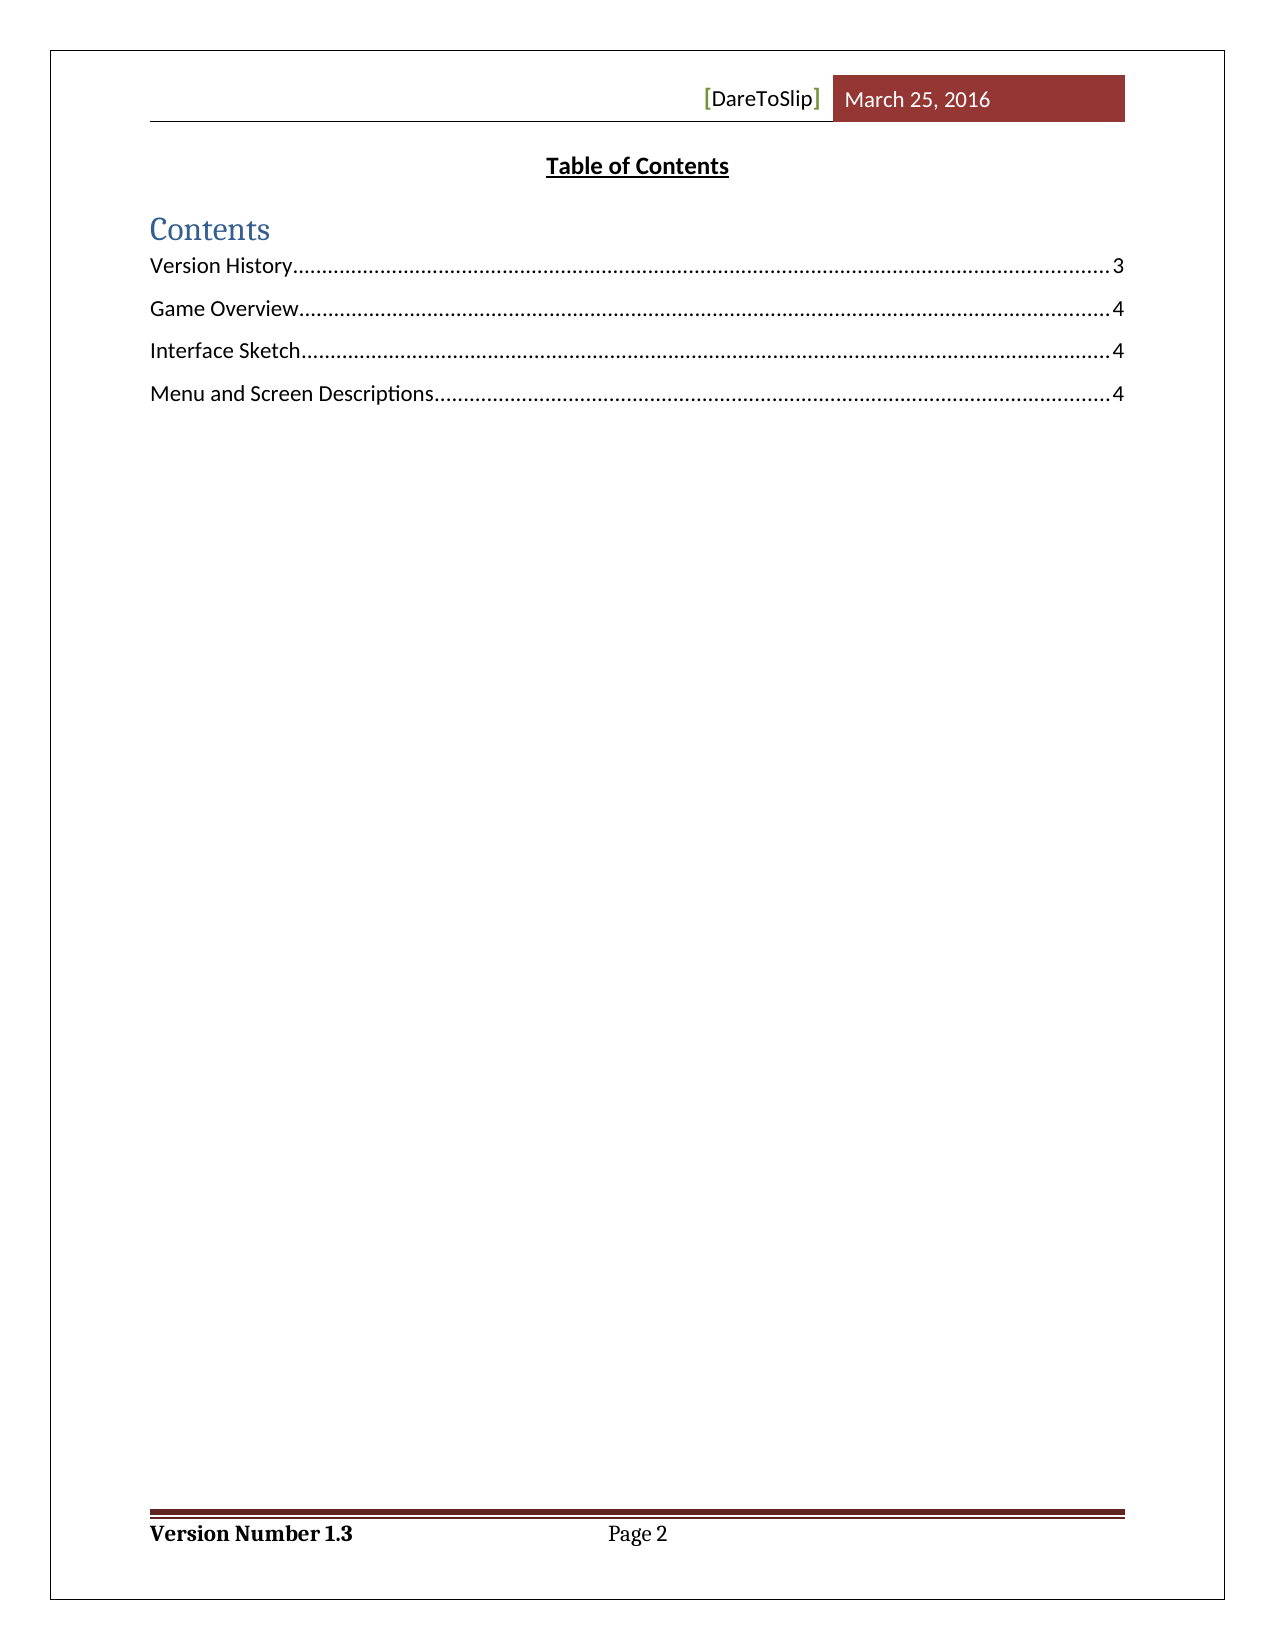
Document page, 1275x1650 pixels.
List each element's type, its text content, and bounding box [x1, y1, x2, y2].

text Table of Contents [150, 150, 1125, 181]
